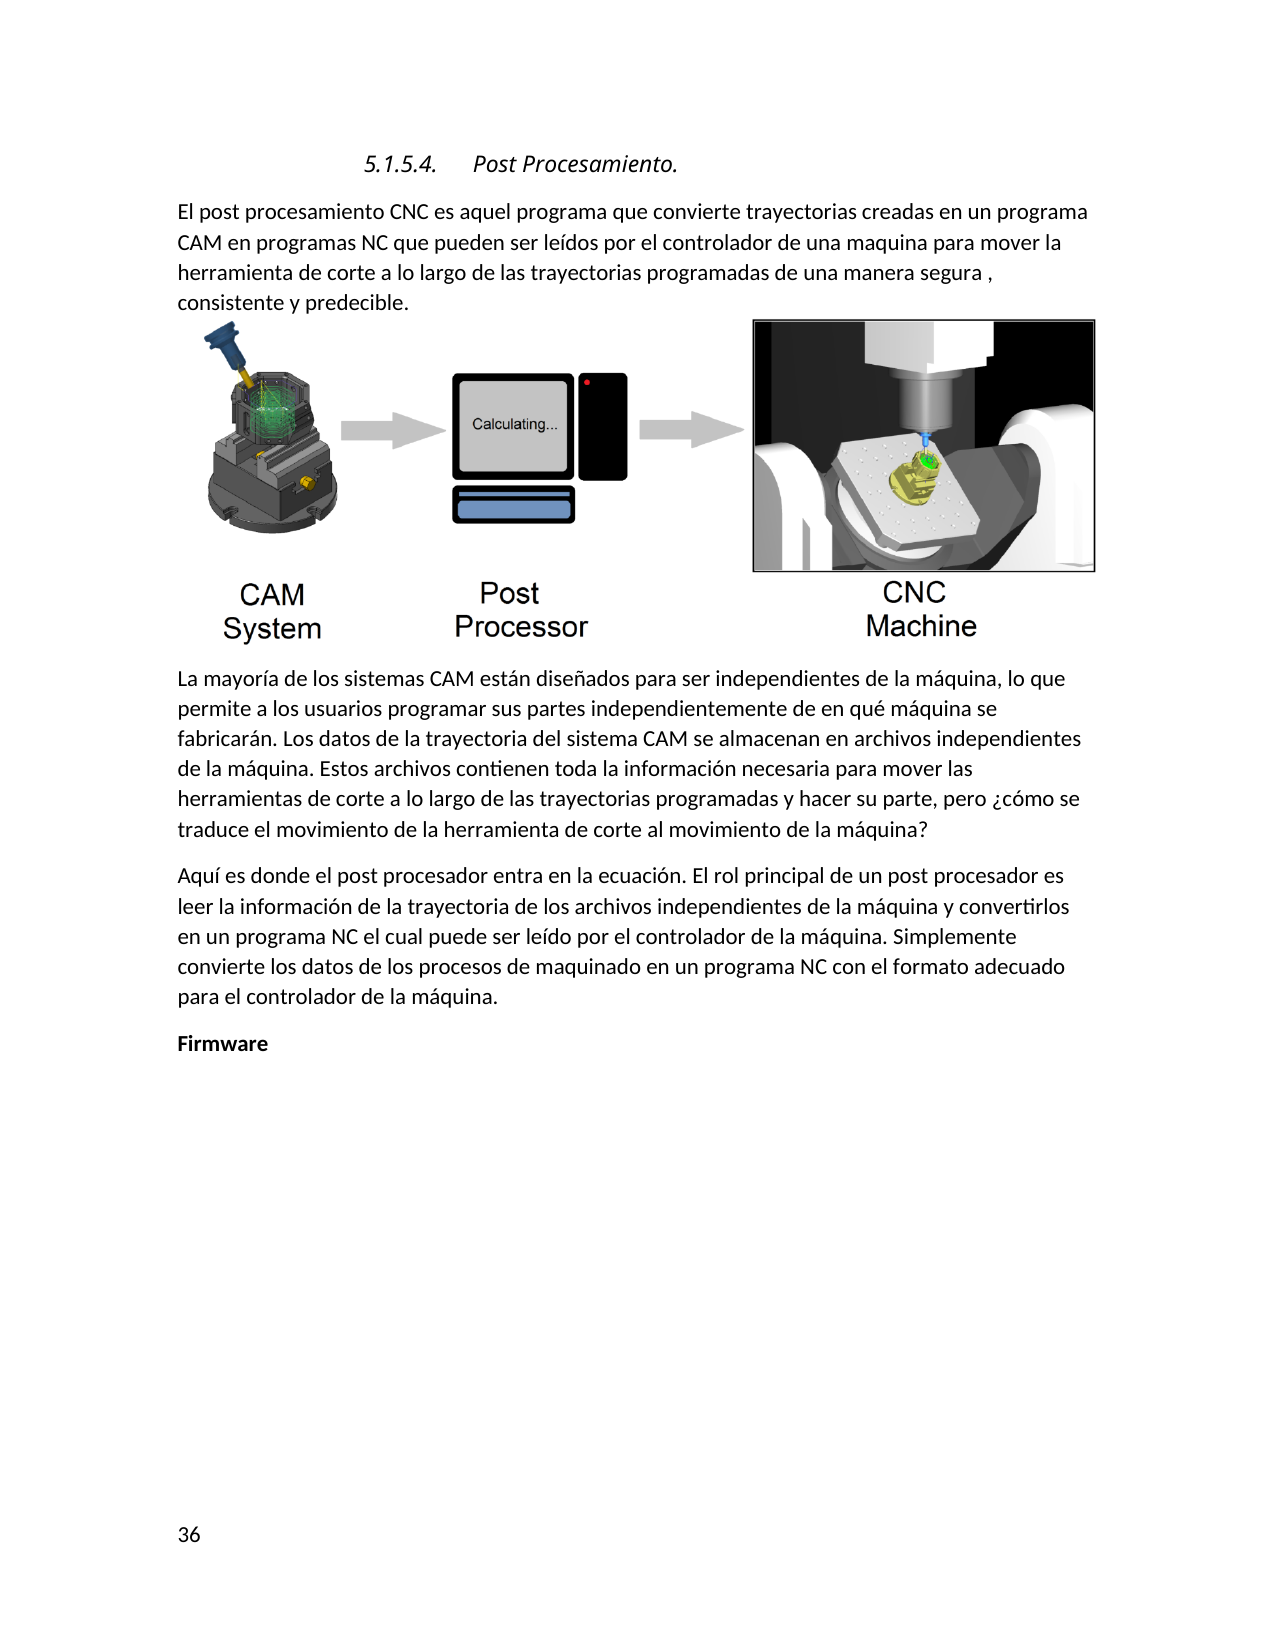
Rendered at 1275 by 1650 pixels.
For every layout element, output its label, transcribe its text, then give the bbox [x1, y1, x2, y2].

text La mayoría de los sistemas CAM están diseñados para ser independientes de la máquina, lo que permite a los usuarios programar sus partes independientemente de en qué máquina se fabricarán. Los datos de la trayectoria del sistema CAM se almacenan en archivos independientes de la máquina. Estos archivos contienen toda la información necesaria para mover las herramientas de corte a lo largo de las trayectorias programadas y hacer su parte, pero ¿cómo se traduce el movimiento de la herramienta de corte al movimiento de la máquina? [177, 664, 1098, 843]
picture [177, 318, 1096, 645]
subtitle Post Procesamiento. [363, 148, 1098, 179]
text Aquí es donde el post procesador entra en la ecuación. El rol principal de un post procesador es leer la información de la trayectoria de los archivos independientes de la máquina y convertirlos en un programa NC el cual puede ser leído por el controlador de la máquina. Simplemente convierte los datos de los procesos de maquinado en un programa NC con el formato adecuado para el controlador de la máquina. [177, 862, 1098, 1010]
text Firmware [177, 1029, 1098, 1057]
